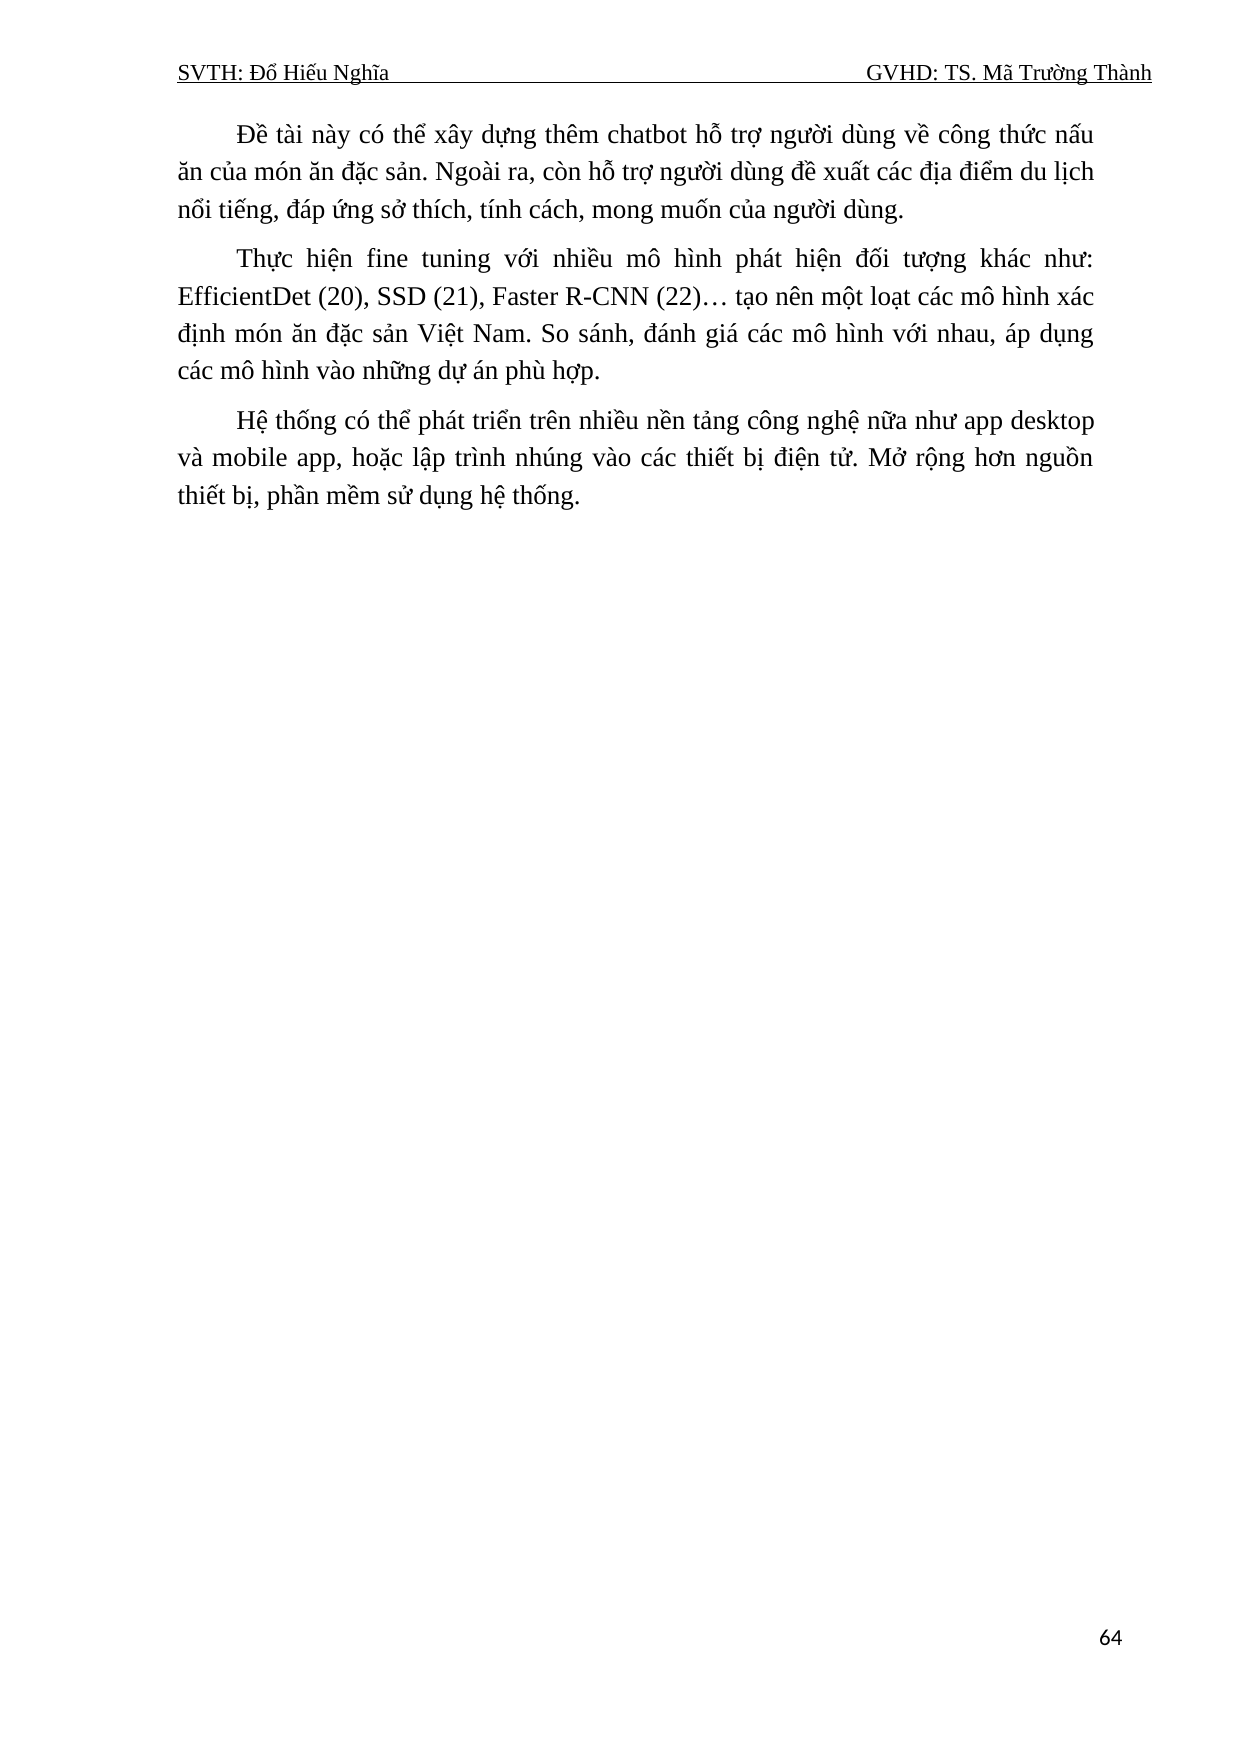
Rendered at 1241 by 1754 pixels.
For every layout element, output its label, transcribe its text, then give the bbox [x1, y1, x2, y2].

text Đề tài này có thể xây dựng thêm chatbot hỗ trợ người dùng về công thức nấu ăn của món ăn đặc sản. Ngoài ra, còn hỗ trợ người dùng đề xuất các địa điểm du lịch nổi tiếng, đáp ứng sở thích, tính cách, mong muốn của người dùng. [177, 118, 1095, 224]
text Hệ thống có thể phát triển trên nhiều nền tảng công nghệ nữa như app desktop và mobile app, hoặc lập trình nhúng vào các thiết bị điện tử. Mở rộng hơn nguồn thiết bị, phần mềm sử dụng hệ thống. [177, 404, 1095, 510]
text Thực hiện fine tuning với nhiều mô hình phát hiện đối tượng khác như: EfficientDet, SSD, Faster R-CNN… tạo nên một loạt các mô hình xác định món ăn đặc sản Việt Nam. So sánh, đánh giá các mô hình với nhau, áp dụng các mô hình vào những dự án phù hợp. [177, 242, 1095, 386]
